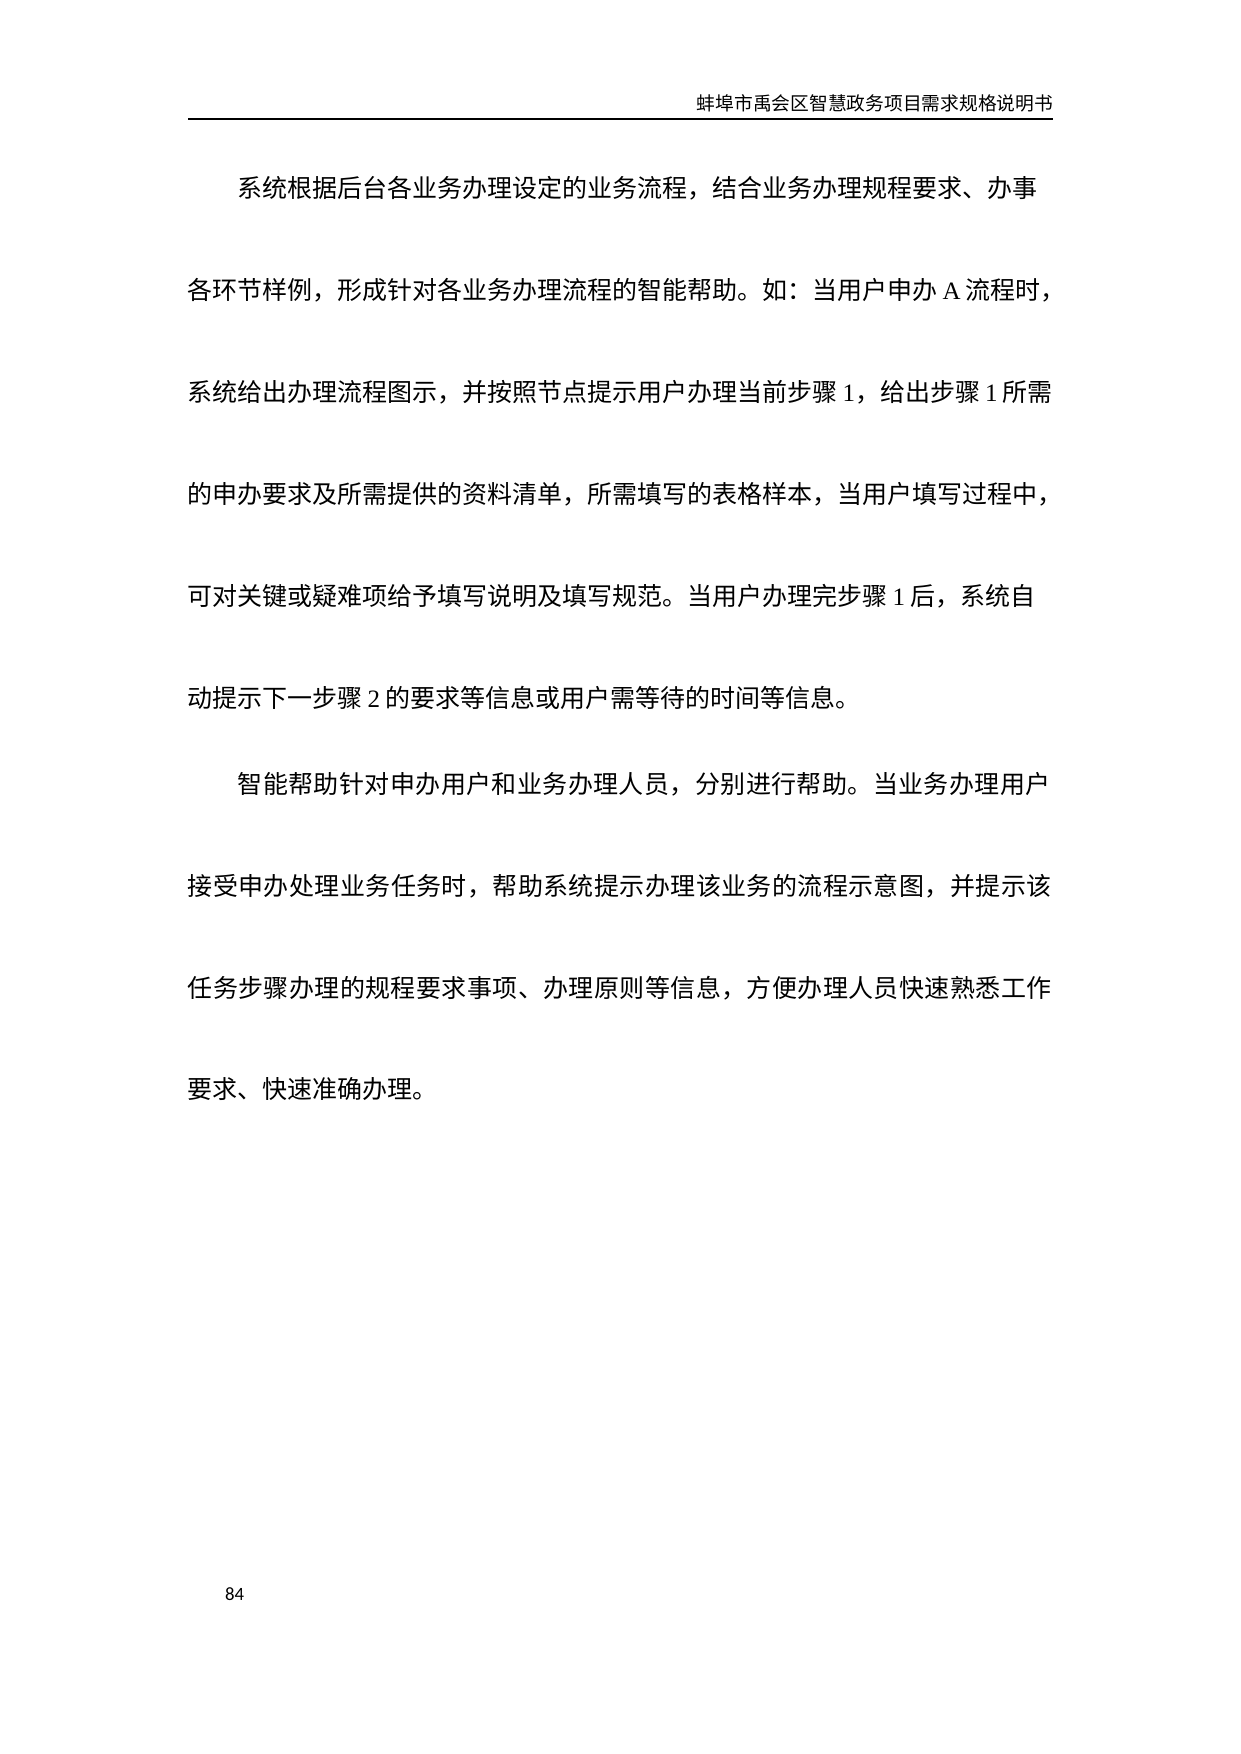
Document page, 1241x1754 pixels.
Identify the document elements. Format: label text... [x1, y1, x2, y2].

text 系统根据后台各业务办理设定的业务流程，结合业务办理规程要求、办事各环节样例，形成针对各业务办理流程的智能帮助。如：当用户申办A流程时，系统给出办理流程图示，并按照节点提示用户办理当前步骤1，给出步骤1所需的申办要求及所需提供的资料清单，所需填写的表格样本，当用户填写过程中，可对关键或疑难项给予填写说明及填写规范。当用户办理完步骤1后，系统自动提示下一步骤2的要求等信息或用户需等待的时间等信息。 [187, 153, 1053, 730]
text 智能帮助针对申办用户和业务办理人员，分别进行帮助。当业务办理用户接受申办处理业务任务时，帮助系统提示办理该业务的流程示意图，并提示该任务步骤办理的规程要求事项、办理原则等信息，方便办理人员快速熟悉工作要求、快速准确办理。 [187, 748, 1053, 1122]
